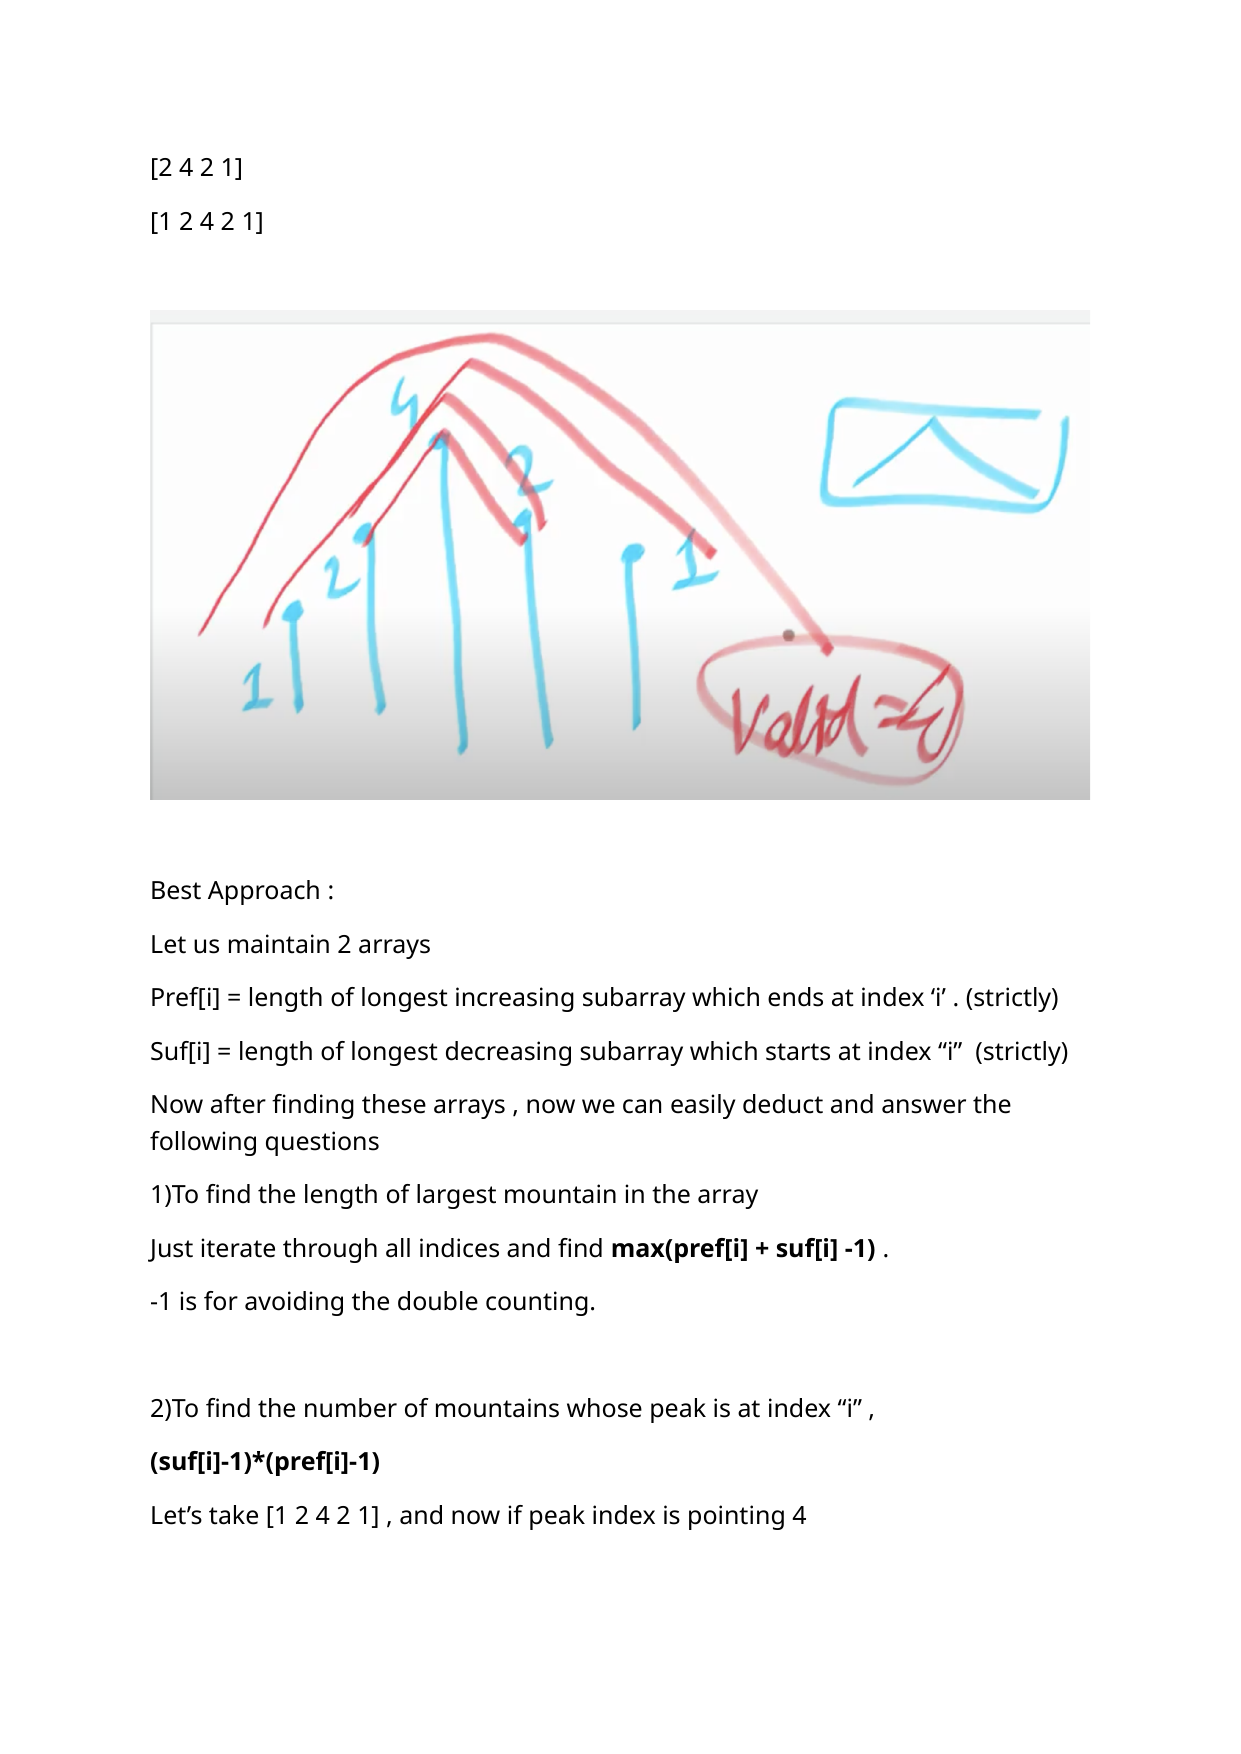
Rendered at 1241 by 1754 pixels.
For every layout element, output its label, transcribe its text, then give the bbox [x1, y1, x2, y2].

text [1 2 4 2 1] [150, 203, 1090, 237]
text Let’s take [1 2 4 2 1] , and now if peak index is pointing 4 [150, 1497, 1090, 1531]
text Just iterate through all indices and find max(pref[i] + suf[i] -1) . [150, 1230, 1090, 1264]
text Pref[i] = length of longest increasing subarray which ends at index ‘i’ . (strictly) [150, 980, 1090, 1014]
text -1 is for avoiding the double counting. [150, 1284, 1090, 1318]
text Suf[i] = length of longest decreasing subarray which starts at index “i” (strictly) [150, 1033, 1090, 1067]
picture [150, 310, 1091, 800]
text Let us maintain 2 arrays [150, 926, 1090, 960]
text [2 4 2 1] [150, 150, 1090, 184]
text 1)To find the length of largest mountain in the array [150, 1177, 1090, 1211]
text 2)To find the number of mountains whose peak is at index “i” , [150, 1391, 1090, 1424]
text Now after finding these arrays , now we can easily deduct and answer the following questions [150, 1087, 1090, 1157]
text (suf[i]-1)*(pref[i]-1) [150, 1444, 1090, 1478]
text Best Approach : [150, 873, 1090, 907]
